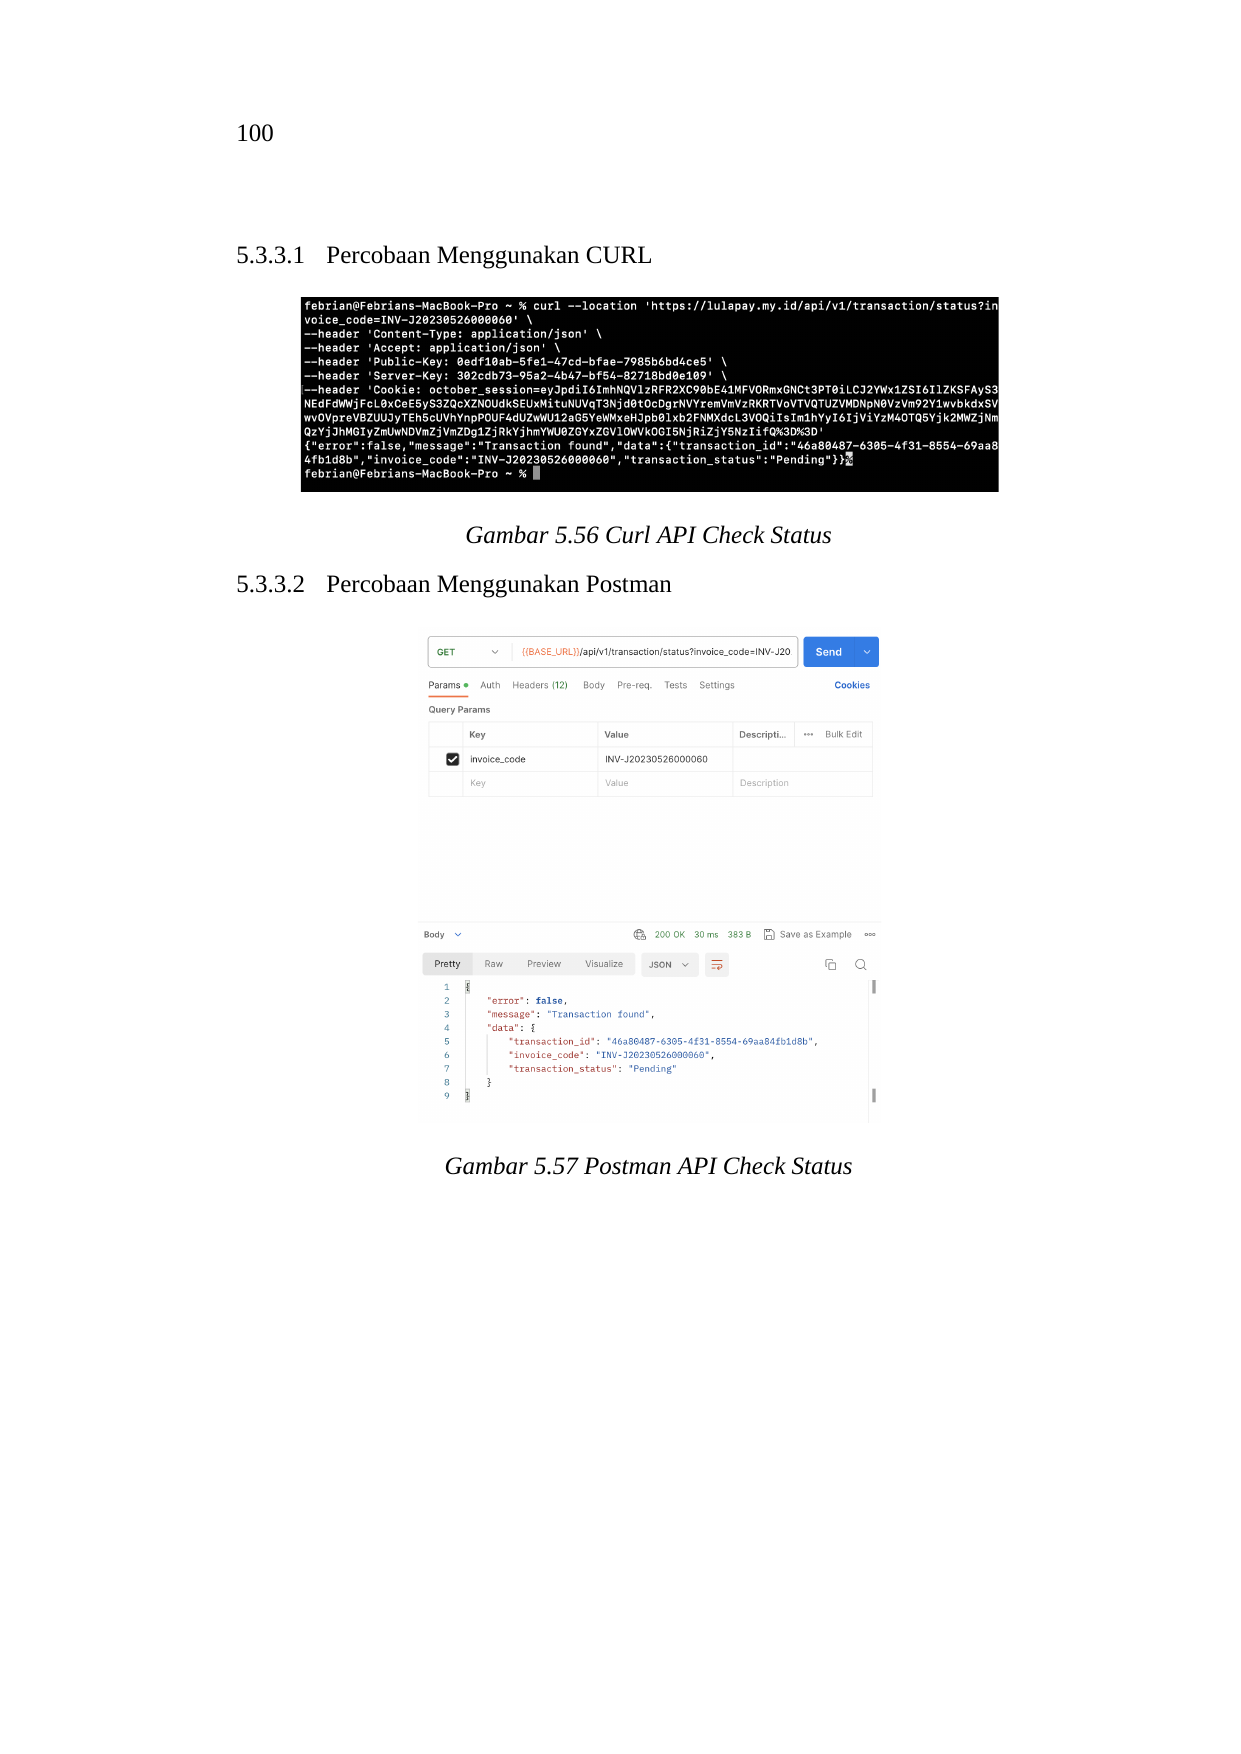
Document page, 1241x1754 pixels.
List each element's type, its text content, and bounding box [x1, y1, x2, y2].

picture [417, 627, 882, 1123]
subtitle Percobaan Menggunakan CURL [236, 240, 1063, 269]
picture [300, 297, 999, 492]
subtitle Percobaan Menggunakan Postman [236, 569, 1063, 598]
